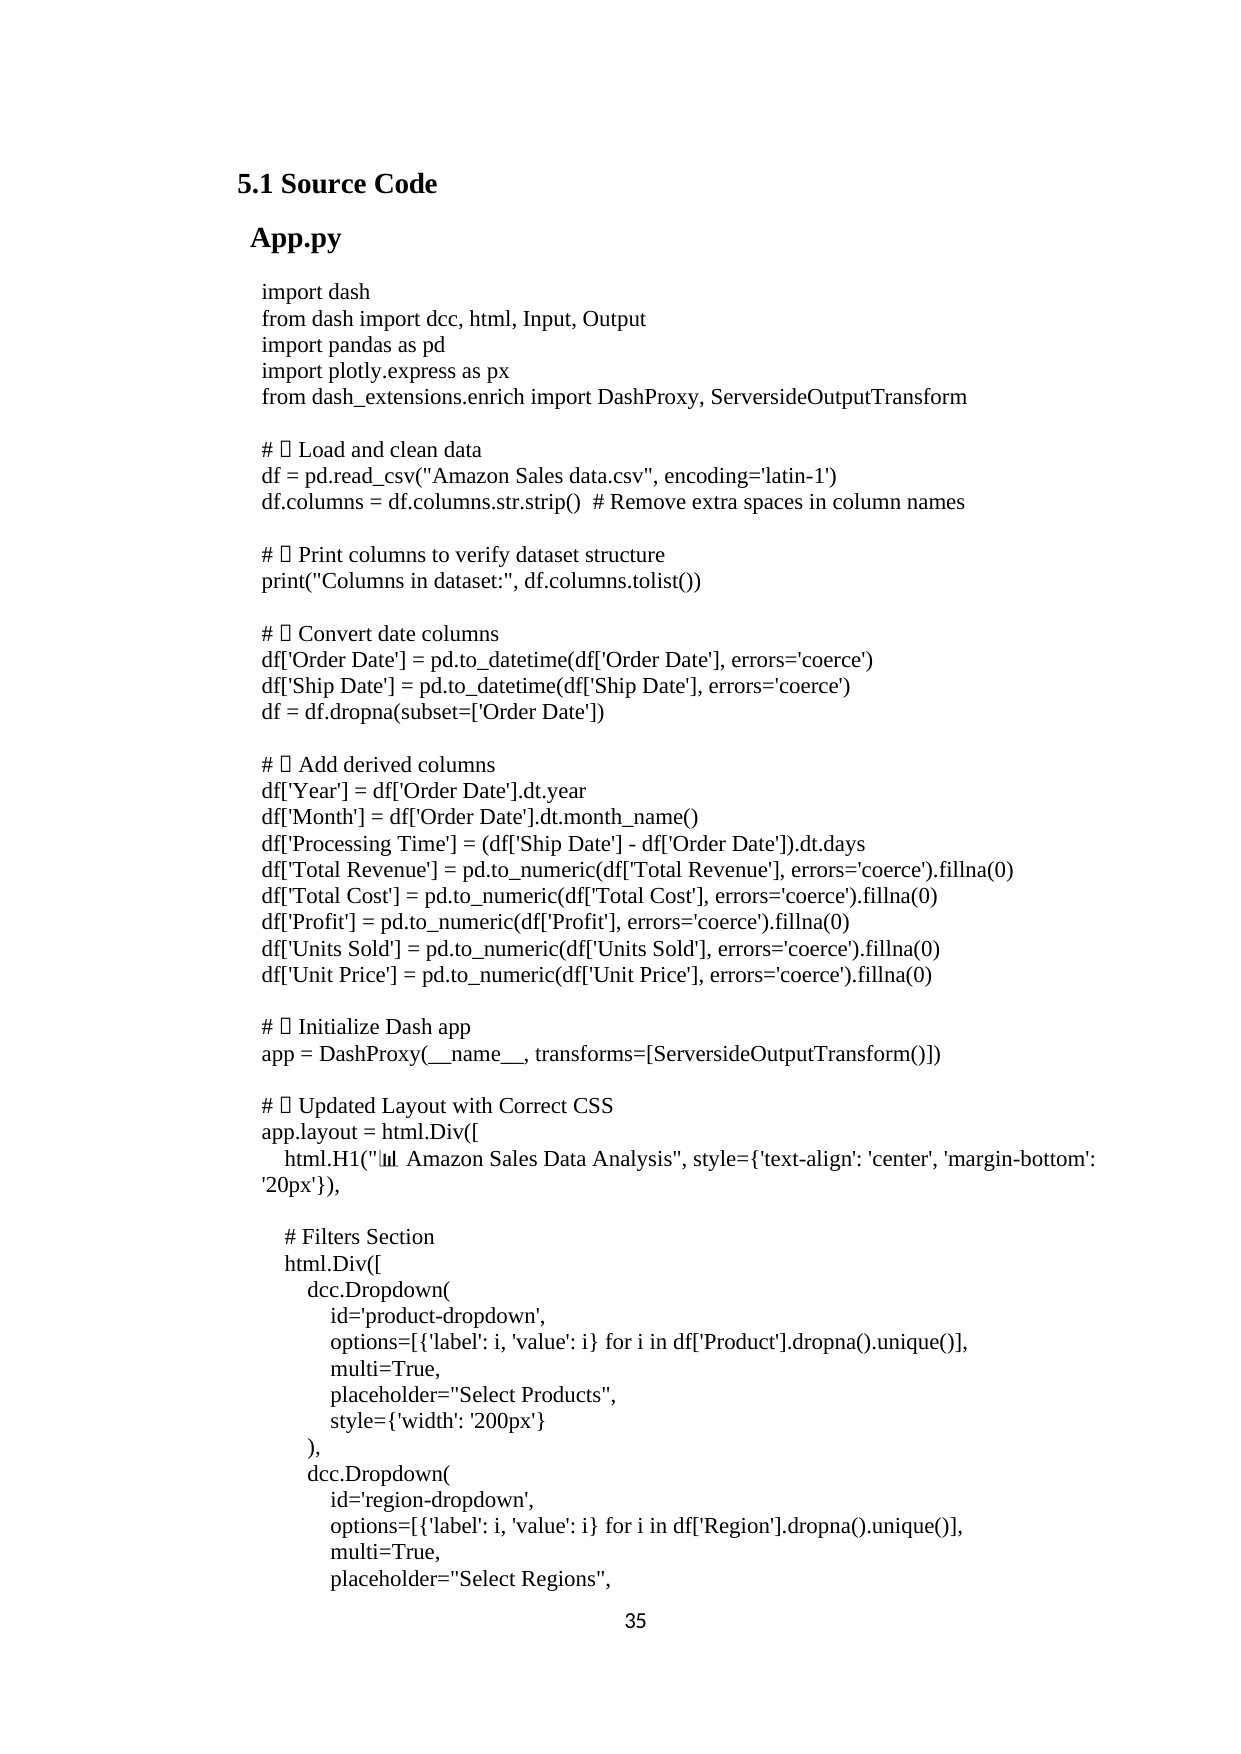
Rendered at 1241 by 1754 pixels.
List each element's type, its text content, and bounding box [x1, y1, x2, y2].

text import plotly.express as px [261, 358, 1107, 384]
text df['Processing Time'] = (df['Ship Date'] - df['Order Date']).dt.days [261, 830, 1107, 856]
text df['Profit'] = pd.to_numeric(df['Profit'], errors='coerce').fillna(0) [261, 909, 1107, 935]
text App.py [177, 226, 1107, 253]
text placeholder="Select Regions", [261, 1565, 1107, 1591]
text df['Month'] = df['Order Date'].dt.month_name() [261, 804, 1107, 830]
text app.layout = html.Div([ [261, 1119, 1107, 1145]
text ), [261, 1434, 1107, 1460]
text app = DashProxy(__name__, transforms=[ServersideOutputTransform()]) [261, 1040, 1107, 1066]
text html.Div([ [261, 1250, 1107, 1276]
text multi=True, [261, 1539, 1107, 1565]
text # ✅ Add derived columns [261, 751, 1107, 778]
text options=[{'label': i, 'value': i} for i in df['Region'].dropna().unique()], [261, 1513, 1107, 1539]
text print("Columns in dataset:", df.columns.tolist()) [261, 568, 1107, 594]
text df['Order Date'] = pd.to_datetime(df['Order Date'], errors='coerce') [261, 646, 1107, 673]
text df = pd.read_csv("Amazon Sales data.csv", encoding='latin-1') [261, 463, 1107, 489]
text df['Units Sold'] = pd.to_numeric(df['Units Sold'], errors='coerce').fillna(0) [261, 935, 1107, 961]
text df['Ship Date'] = pd.to_datetime(df['Ship Date'], errors='coerce') [261, 673, 1107, 699]
text options=[{'label': i, 'value': i} for i in df['Product'].dropna().unique()], [261, 1329, 1107, 1355]
text import pandas as pd [261, 331, 1107, 358]
text multi=True, [261, 1355, 1107, 1381]
text df['Total Revenue'] = pd.to_numeric(df['Total Revenue'], errors='coerce').fillna(0) [261, 856, 1107, 883]
text # Filters Section [261, 1224, 1107, 1250]
text import dash [261, 279, 1107, 305]
text id='product-dropdown', [261, 1303, 1107, 1329]
text placeholder="Select Products", [261, 1381, 1107, 1408]
text # ✅ Load and clean data [261, 436, 1107, 463]
text from dash_extensions.enrich import DashProxy, ServersideOutputTransform [261, 384, 1107, 410]
text style={'width': '200px'} [261, 1408, 1107, 1434]
text dcc.Dropdown( [261, 1460, 1107, 1486]
text id='region-dropdown', [261, 1486, 1107, 1513]
text df['Unit Price'] = pd.to_numeric(df['Unit Price'], errors='coerce').fillna(0) [261, 961, 1107, 988]
text from dash import dcc, html, Input, Output [261, 305, 1107, 331]
text dcc.Dropdown( [261, 1276, 1107, 1303]
text df.columns = df.columns.str.strip() # Remove extra spaces in column names [261, 489, 1107, 515]
text # ✅ Print columns to verify dataset structure [261, 541, 1107, 568]
text df = df.dropna(subset=['Order Date']) [261, 699, 1107, 725]
subtitle Source Code [237, 167, 1107, 200]
text # ✅ Updated Layout with Correct CSS [261, 1093, 1107, 1119]
text df['Year'] = df['Order Date'].dt.year [261, 778, 1107, 804]
text df['Total Cost'] = pd.to_numeric(df['Total Cost'], errors='coerce').fillna(0) [261, 883, 1107, 909]
text # ✅ Initialize Dash app [261, 1014, 1107, 1040]
text html.H1("📊 Amazon Sales Data Analysis", style={'text-align': 'center', 'margin-bottom': '20px'}), [261, 1145, 1107, 1198]
text # ✅ Convert date columns [261, 620, 1107, 646]
